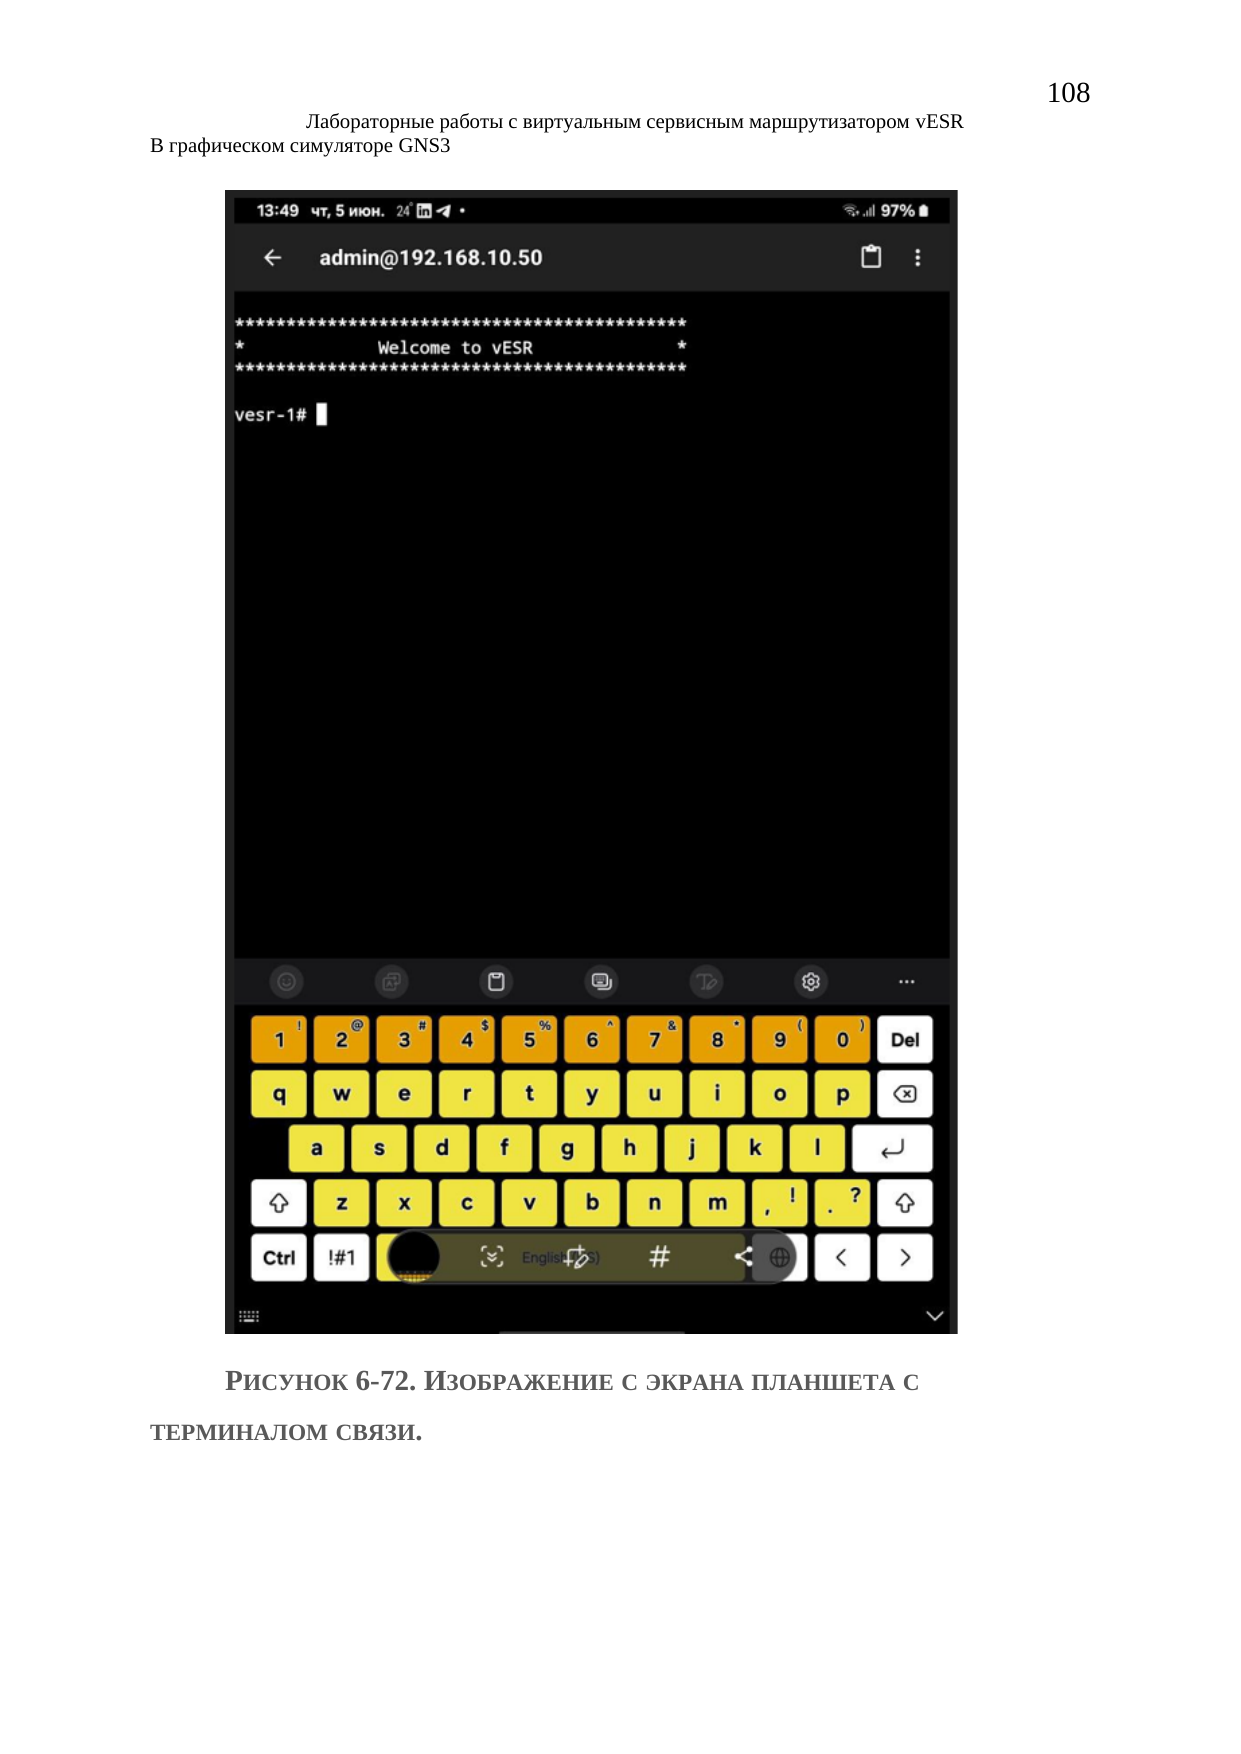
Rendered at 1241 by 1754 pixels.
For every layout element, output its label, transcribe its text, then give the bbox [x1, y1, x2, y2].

picture [225, 190, 958, 1334]
